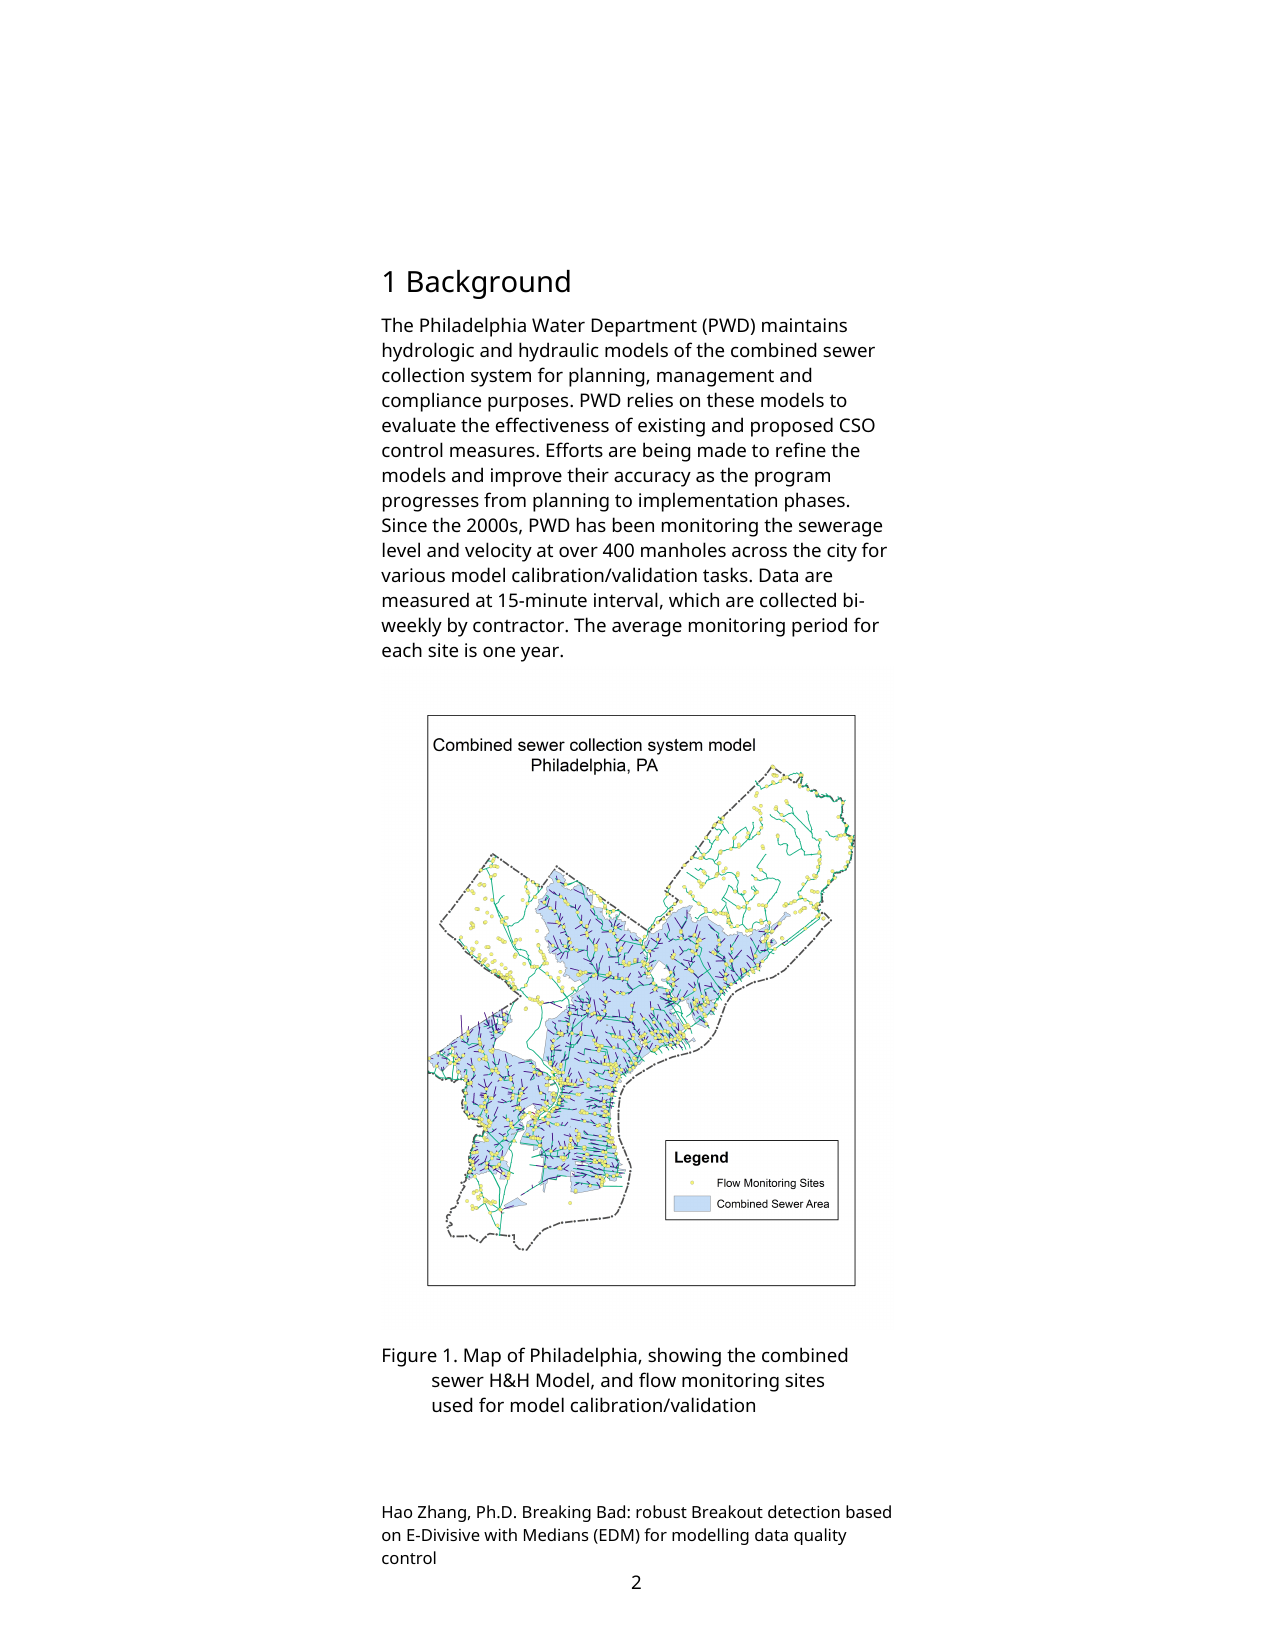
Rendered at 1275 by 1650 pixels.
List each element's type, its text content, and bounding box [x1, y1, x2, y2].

text 1 Background [381, 262, 894, 300]
text Figure 1. Map of Philadelphia, showing the combined sewer H&H Model, and flow monitoring sites used for model calibration/validation [381, 1342, 862, 1417]
text The Philadelphia Water Department (PWD) maintains hydrologic and hydraulic models of the combined sewer collection system for planning, management and compliance purposes. PWD relies on these models to evaluate the effectiveness of existing and proposed CSO control measures. Efforts are being made to refine the models and improve their accuracy as the program progresses from planning to implementation phases. Since the 2000s, PWD has been monitoring the sewerage level and velocity at over 400 manholes across the city for various model calibration/validation tasks. Data are measured at 15-minute interval, which are collected bi-weekly by contractor. The average monitoring period for each site is one year. [381, 312, 894, 662]
picture [381, 666, 894, 1330]
